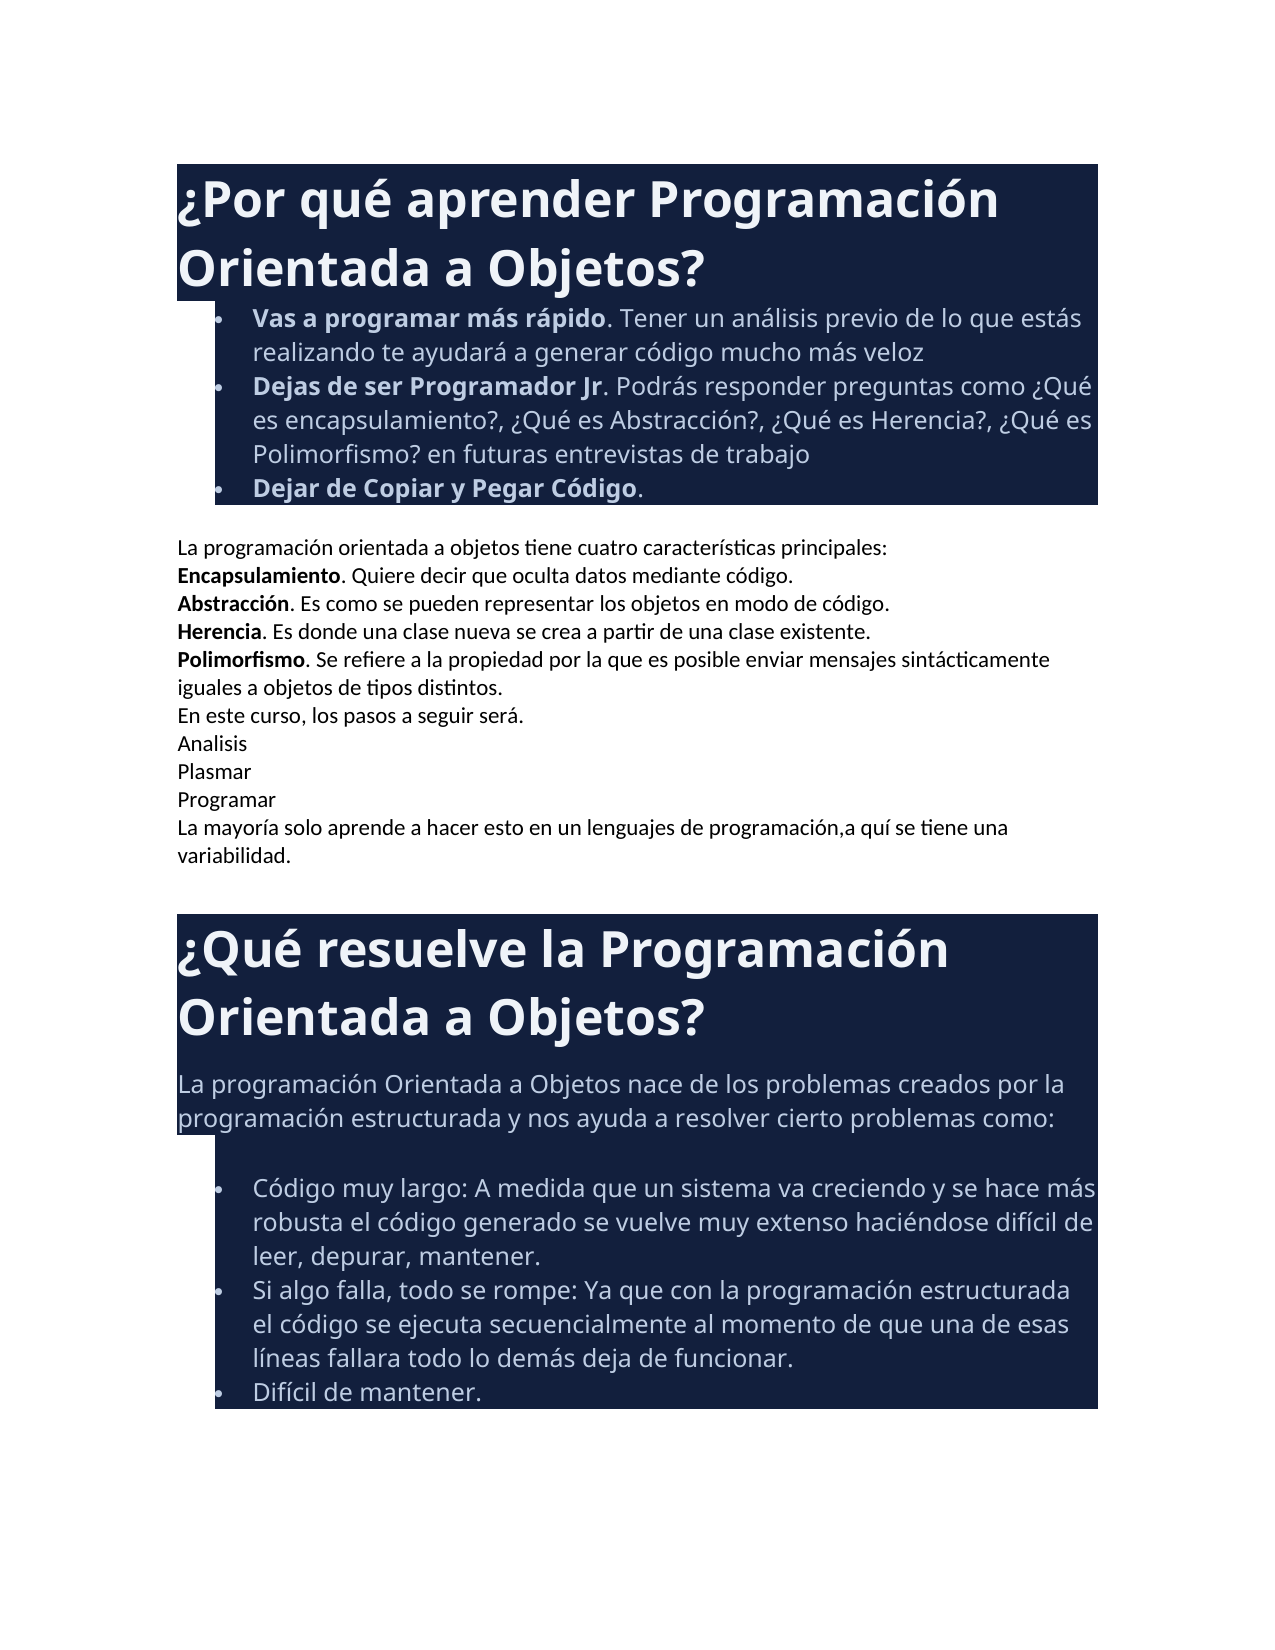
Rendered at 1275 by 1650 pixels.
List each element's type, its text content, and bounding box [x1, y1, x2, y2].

list Dejas de ser Programador Jr. Podrás responder preguntas como ¿Qué es encapsulamiento?, ¿Qué es Abstracción?, ¿Qué es Herencia?, ¿Qué es Polimorfismo? en futuras entrevistas de trabajo [215, 369, 1098, 471]
text Encapsulamiento. Quiere decir que oculta datos mediante código. [177, 561, 1098, 589]
text La programación orientada a objetos tiene cuatro características principales: [177, 533, 1098, 561]
text La programación Orientada a Objetos nace de los problemas creados por la programación estructurada y nos ayuda a resolver cierto problemas como: [177, 1067, 1098, 1135]
text ¿Por qué aprender Programación Orientada a Objetos? [177, 164, 1098, 301]
text Analisis [177, 729, 1098, 757]
text Herencia. Es donde una clase nueva se crea a partir de una clase existente. [177, 617, 1098, 645]
list Código muy largo: A medida que un sistema va creciendo y se hace más robusta el código generado se vuelve muy extenso haciéndose difícil de leer, depurar, mantener. [215, 1170, 1098, 1272]
subtitle ¿Qué resuelve la Programación Orientada a Objetos? [177, 914, 1098, 1050]
text En este curso, los pasos a seguir será. [177, 701, 1098, 729]
text Polimorfismo. Se refiere a la propiedad por la que es posible enviar mensajes sintácticamente iguales a objetos de tipos distintos. [177, 645, 1098, 701]
list Vas a programar más rápido. Tener un análisis previo de lo que estás realizando te ayudará a generar código mucho más veloz [215, 301, 1098, 369]
list Si algo falla, todo se rompe: Ya que con la programación estructurada el código se ejecuta secuencialmente al momento de que una de esas líneas fallara todo lo demás deja de funcionar. [215, 1272, 1098, 1374]
text La mayoría solo aprende a hacer esto en un lenguajes de programación,a quí se tiene una variabilidad. [177, 813, 1098, 869]
text Plasmar [177, 757, 1098, 785]
text Abstracción. Es como se pueden representar los objetos en modo de código. [177, 589, 1098, 617]
list Difícil de mantener. [215, 1374, 1098, 1409]
list Dejar de Copiar y Pegar Código. [215, 471, 1098, 505]
text Programar [177, 785, 1098, 813]
